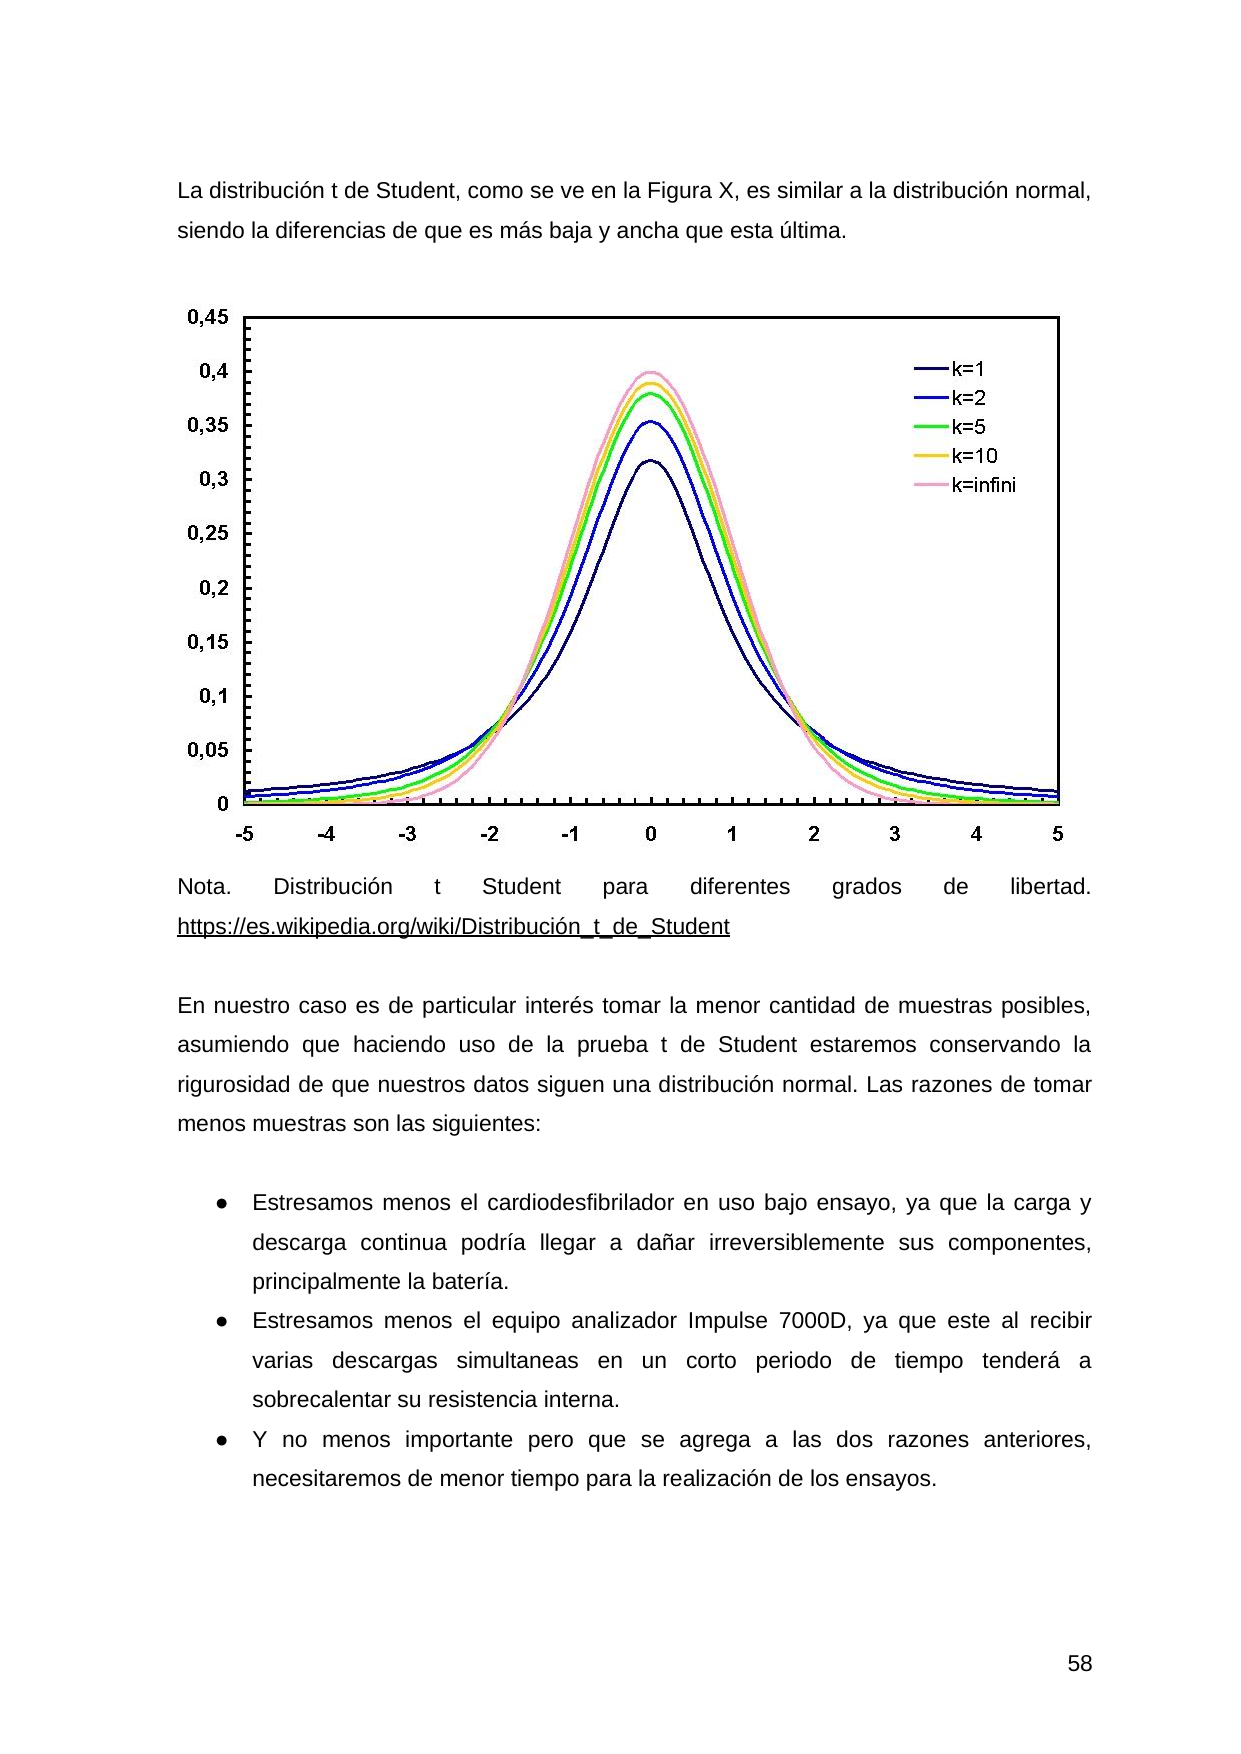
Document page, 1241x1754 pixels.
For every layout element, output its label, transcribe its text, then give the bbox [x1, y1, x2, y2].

list Estresamos menos el equipo analizador Impulse 7000D, ya que este al recibir varias descargas simultaneas en un corto periodo de tiempo tenderá a sobrecalentar su resistencia interna. [214, 1307, 1093, 1413]
text La distribución t de Student, como se ve en la Figura X, es similar a la distribución normal, siendo la diferencias de que es más baja y ancha que esta última. [177, 177, 1093, 243]
text En nuestro caso es de particular interés tomar la menor cantidad de muestras posibles, asumiendo que haciendo uso de la prueba t de Student estaremos conservando la rigurosidad de que nuestros datos siguen una distribución normal. Las razones de tomar menos muestras son las siguientes: [177, 992, 1093, 1136]
list Y no menos importante pero que se agrega a las dos razones anteriores, necesitaremos de menor tiempo para la realización de los ensayos. [214, 1426, 1093, 1492]
list Estresamos menos el cardiodesfibrilador en uso bajo ensayo, ya que la carga y descarga continua podría llegar a dañar irreversiblemente sus componentes, principalmente la batería. [214, 1189, 1093, 1294]
picture [177, 295, 1093, 861]
text Nota. Distribución t Student para diferentes grados de libertad. https://es.wikipedia.org/wiki/Distribución_t_de_Student [177, 873, 1093, 939]
